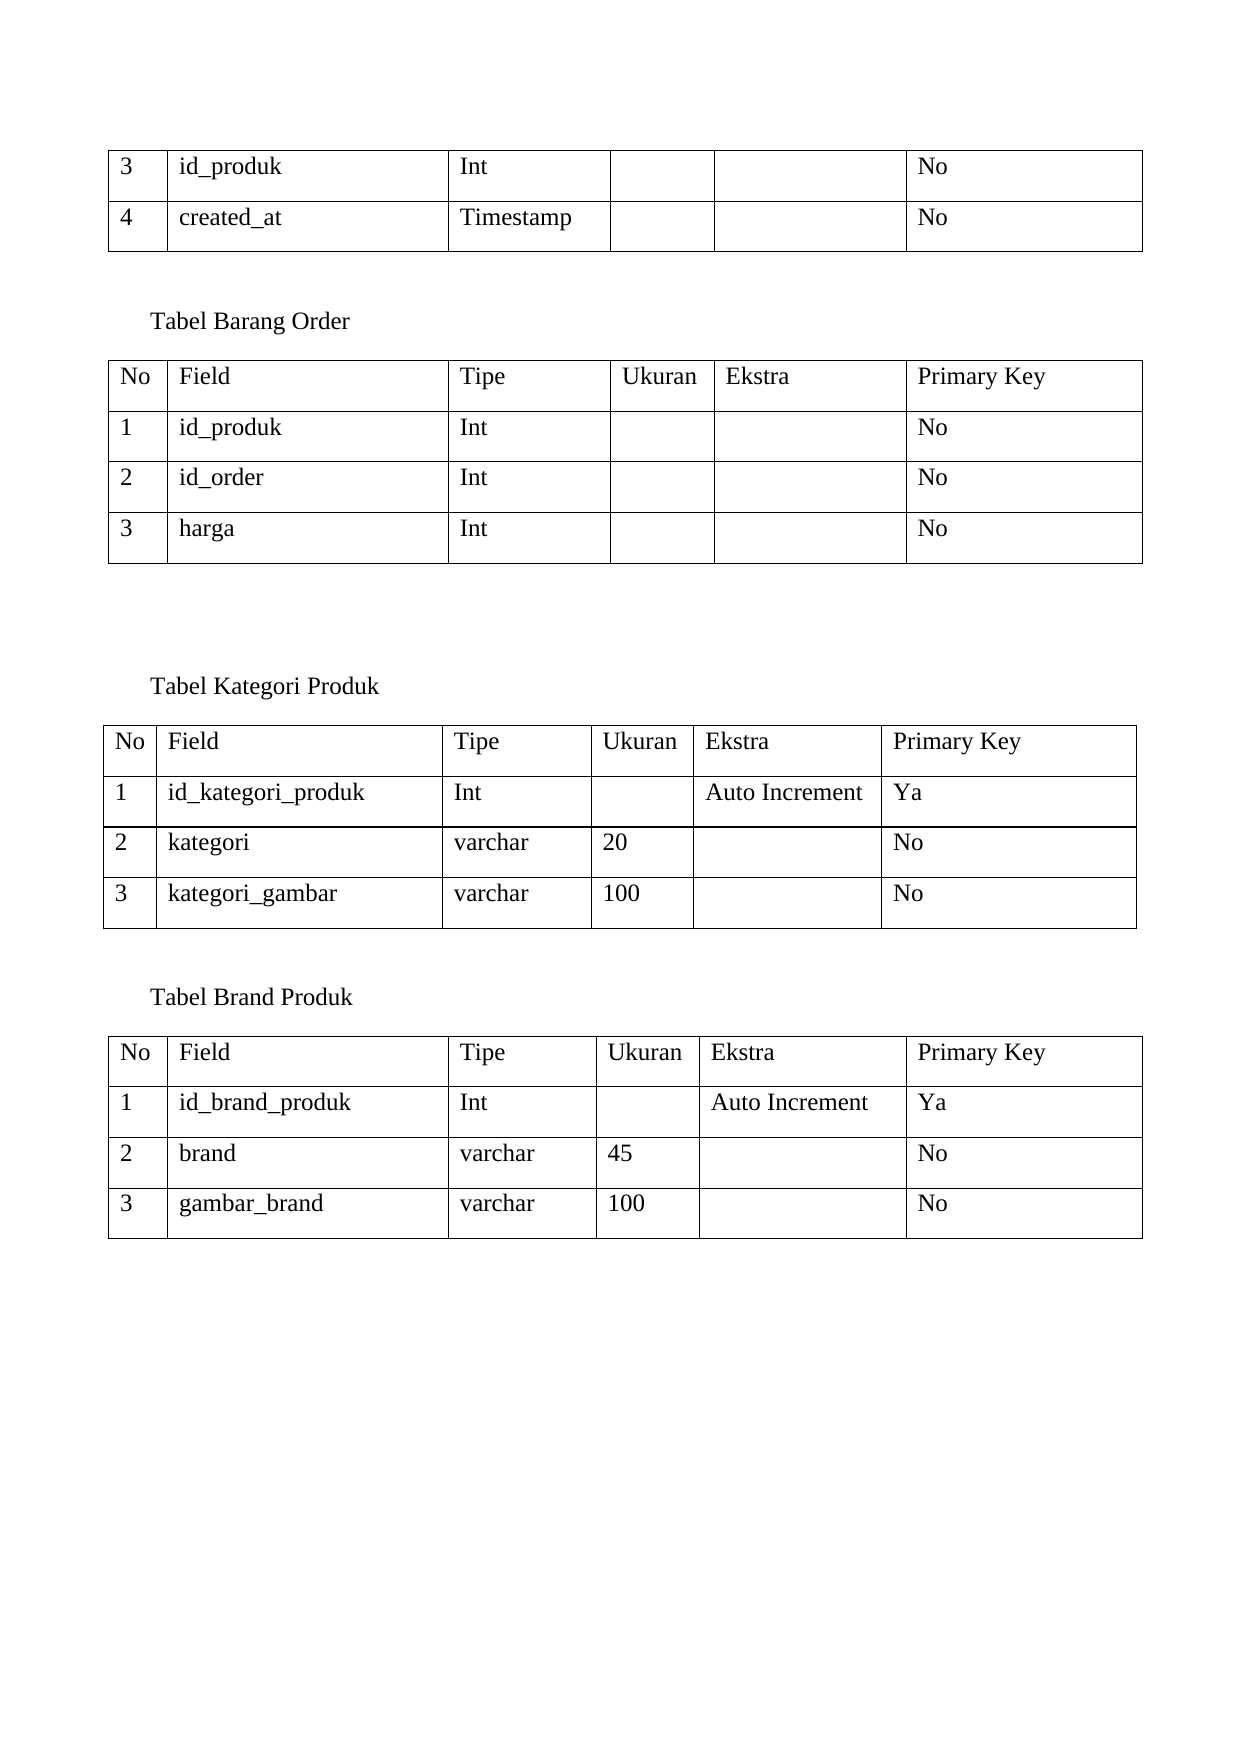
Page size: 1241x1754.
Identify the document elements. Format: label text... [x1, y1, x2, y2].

table_cell Timestamp [449, 202, 610, 251]
table_cell 100 [592, 878, 693, 928]
table_cell [715, 202, 906, 251]
table_cell id_order [168, 462, 448, 512]
table_cell Ya [907, 1087, 1142, 1137]
text Tabel Barang Order [150, 306, 1090, 335]
table_cell 1 [109, 1087, 167, 1137]
table_cell [715, 462, 906, 512]
table_cell 1 [109, 412, 167, 461]
text Tabel Brand Produk [150, 982, 1090, 1010]
table_cell kategori_gambar [157, 878, 442, 928]
table_cell 1 [104, 777, 156, 826]
table_cell varchar [449, 1189, 596, 1238]
table_cell [611, 151, 714, 201]
table_cell 3 [109, 513, 167, 562]
table_header No [104, 726, 156, 776]
table_cell created_at [168, 202, 448, 251]
table_cell Int [449, 513, 610, 562]
table_cell 3 [109, 1189, 167, 1238]
table_cell Int [443, 777, 591, 826]
table_cell Auto Increment [700, 1087, 906, 1137]
table_cell [694, 828, 881, 877]
table_cell Int [449, 151, 610, 201]
table_cell [715, 151, 906, 201]
table_header Primary Key [882, 726, 1136, 776]
table_cell [700, 1138, 906, 1187]
table_cell [597, 1087, 699, 1137]
table_header Field [168, 1037, 448, 1086]
table_cell gambar_brand [168, 1189, 448, 1238]
table_cell 45 [597, 1138, 699, 1187]
table_header Tipe [449, 361, 610, 411]
table_header Tipe [443, 726, 591, 776]
table_cell [611, 513, 714, 562]
table_cell Int [449, 1087, 596, 1137]
text Tabel Kategori Produk [150, 671, 1090, 700]
table_header Primary Key [907, 361, 1142, 411]
table_cell Ya [882, 777, 1136, 826]
table_cell Int [449, 412, 610, 461]
table_header Field [157, 726, 442, 776]
table_cell [715, 412, 906, 461]
table_header No [109, 1037, 167, 1086]
table_cell [611, 412, 714, 461]
table_cell kategori [157, 828, 442, 877]
table_header Ukuran [592, 726, 693, 776]
table_cell No [907, 1138, 1142, 1187]
table_cell No [907, 202, 1142, 251]
table_cell No [907, 1189, 1142, 1238]
table_cell Auto Increment [694, 777, 881, 826]
table_header Primary Key [907, 1037, 1142, 1086]
table_header Tipe [449, 1037, 596, 1086]
table_cell No [907, 151, 1142, 201]
table_cell [592, 777, 693, 826]
table_header No [109, 361, 167, 411]
table_cell [694, 878, 881, 928]
table_cell 100 [597, 1189, 699, 1238]
table_cell 3 [104, 878, 156, 928]
table_cell [611, 462, 714, 512]
table_cell varchar [443, 828, 591, 877]
table_cell No [882, 828, 1136, 877]
table_cell harga [168, 513, 448, 562]
table_cell 20 [592, 828, 693, 877]
table_cell 2 [109, 1138, 167, 1187]
table_cell varchar [443, 878, 591, 928]
table_cell No [907, 513, 1142, 562]
table_cell No [907, 462, 1142, 512]
table_cell id_produk [168, 412, 448, 461]
table_header Ukuran [611, 361, 714, 411]
table_cell varchar [449, 1138, 596, 1187]
table_cell [700, 1189, 906, 1238]
table_header Ukuran [597, 1037, 699, 1086]
table_cell [611, 202, 714, 251]
table_cell 2 [109, 462, 167, 512]
table_cell brand [168, 1138, 448, 1187]
table_cell 2 [104, 828, 156, 877]
table_cell id_kategori_produk [157, 777, 442, 826]
table_cell Int [449, 462, 610, 512]
table_header Ekstra [700, 1037, 906, 1086]
table_cell [715, 513, 906, 562]
table_cell No [882, 878, 1136, 928]
table_header Ekstra [715, 361, 906, 411]
table_cell 4 [109, 202, 167, 251]
table_cell id_produk [168, 151, 448, 201]
table_cell id_brand_produk [168, 1087, 448, 1137]
table_header Ekstra [694, 726, 881, 776]
table_cell 3 [109, 151, 167, 201]
table_header Field [168, 361, 448, 411]
table_cell No [907, 412, 1142, 461]
